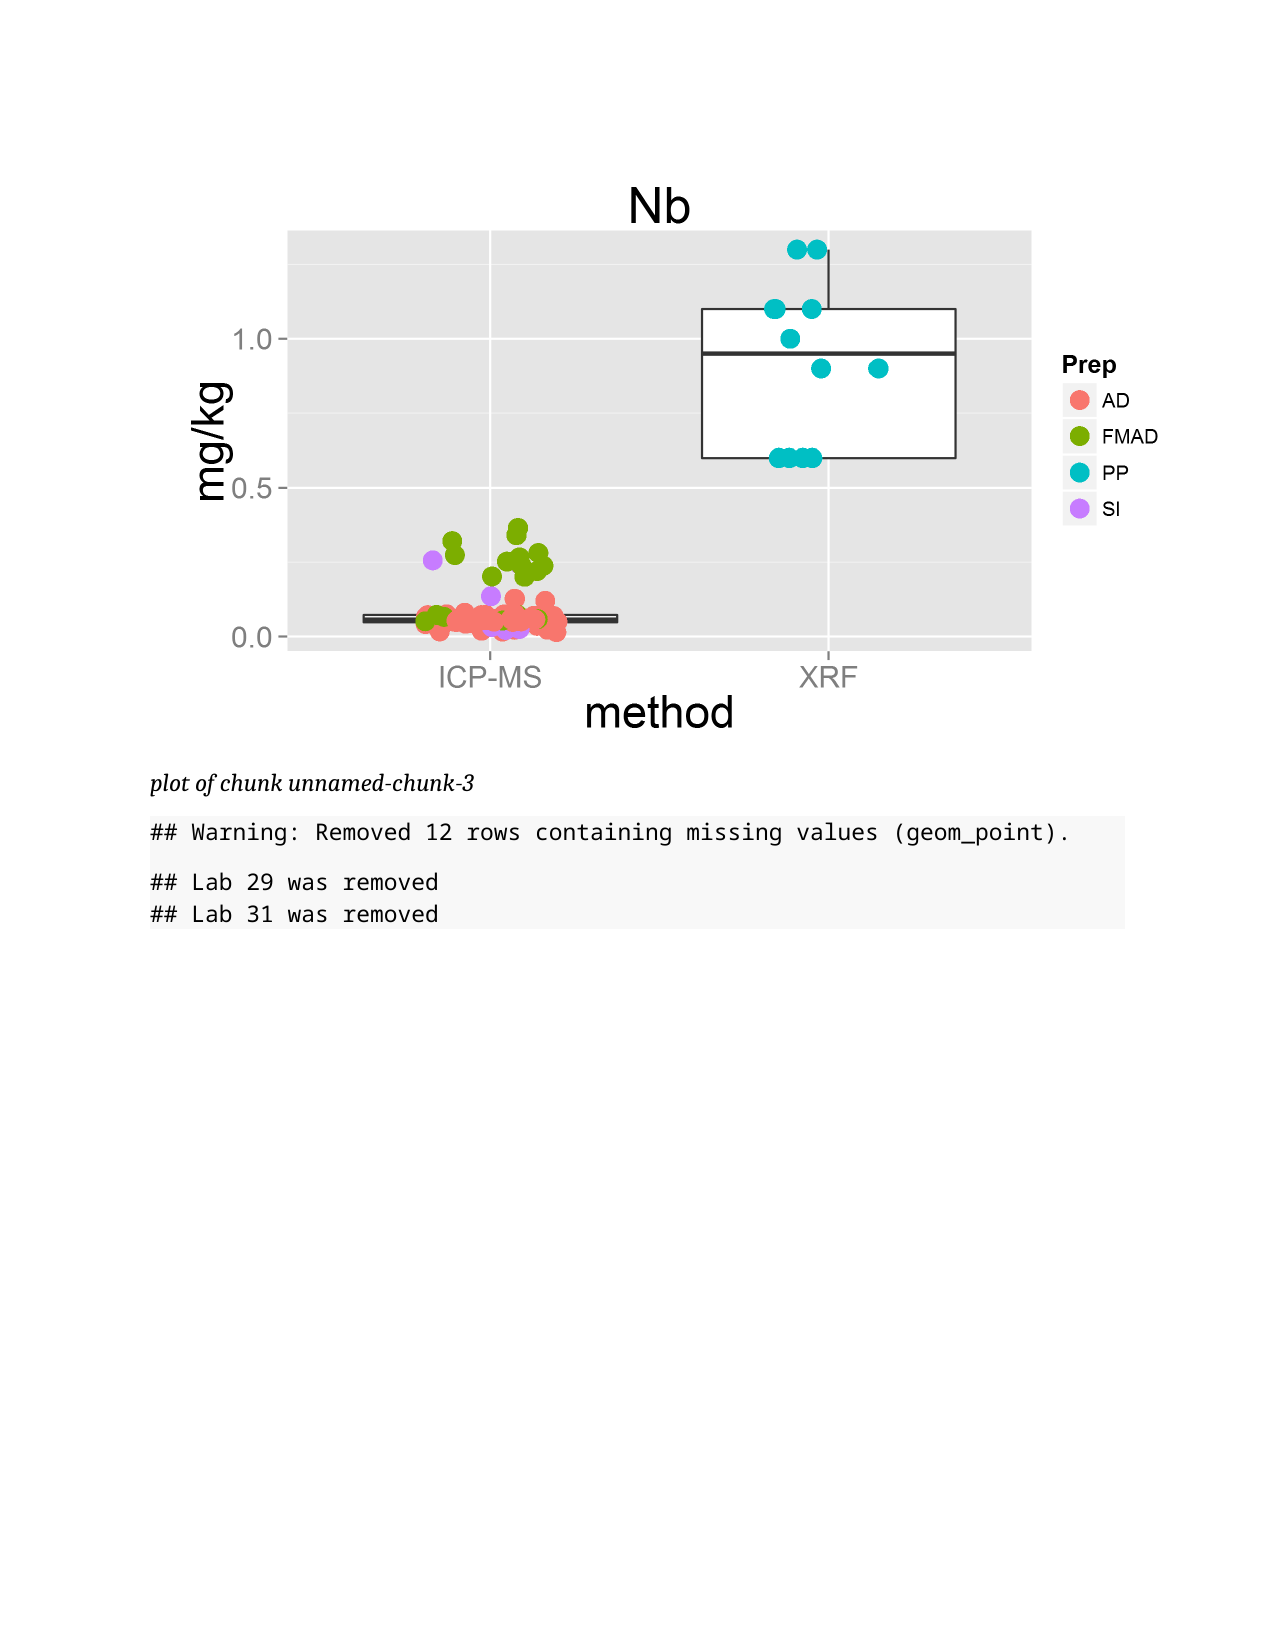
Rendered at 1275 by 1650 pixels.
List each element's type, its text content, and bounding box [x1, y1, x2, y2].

text ## Warning: Removed 12 rows containing missing values (geom_point). [150, 816, 1125, 847]
text plot of chunk unnamed-chunk-3 [150, 769, 1125, 797]
text ## Lab 29 was removed ## Lab 31 was removed [150, 866, 1125, 929]
picture [168, 150, 1221, 750]
